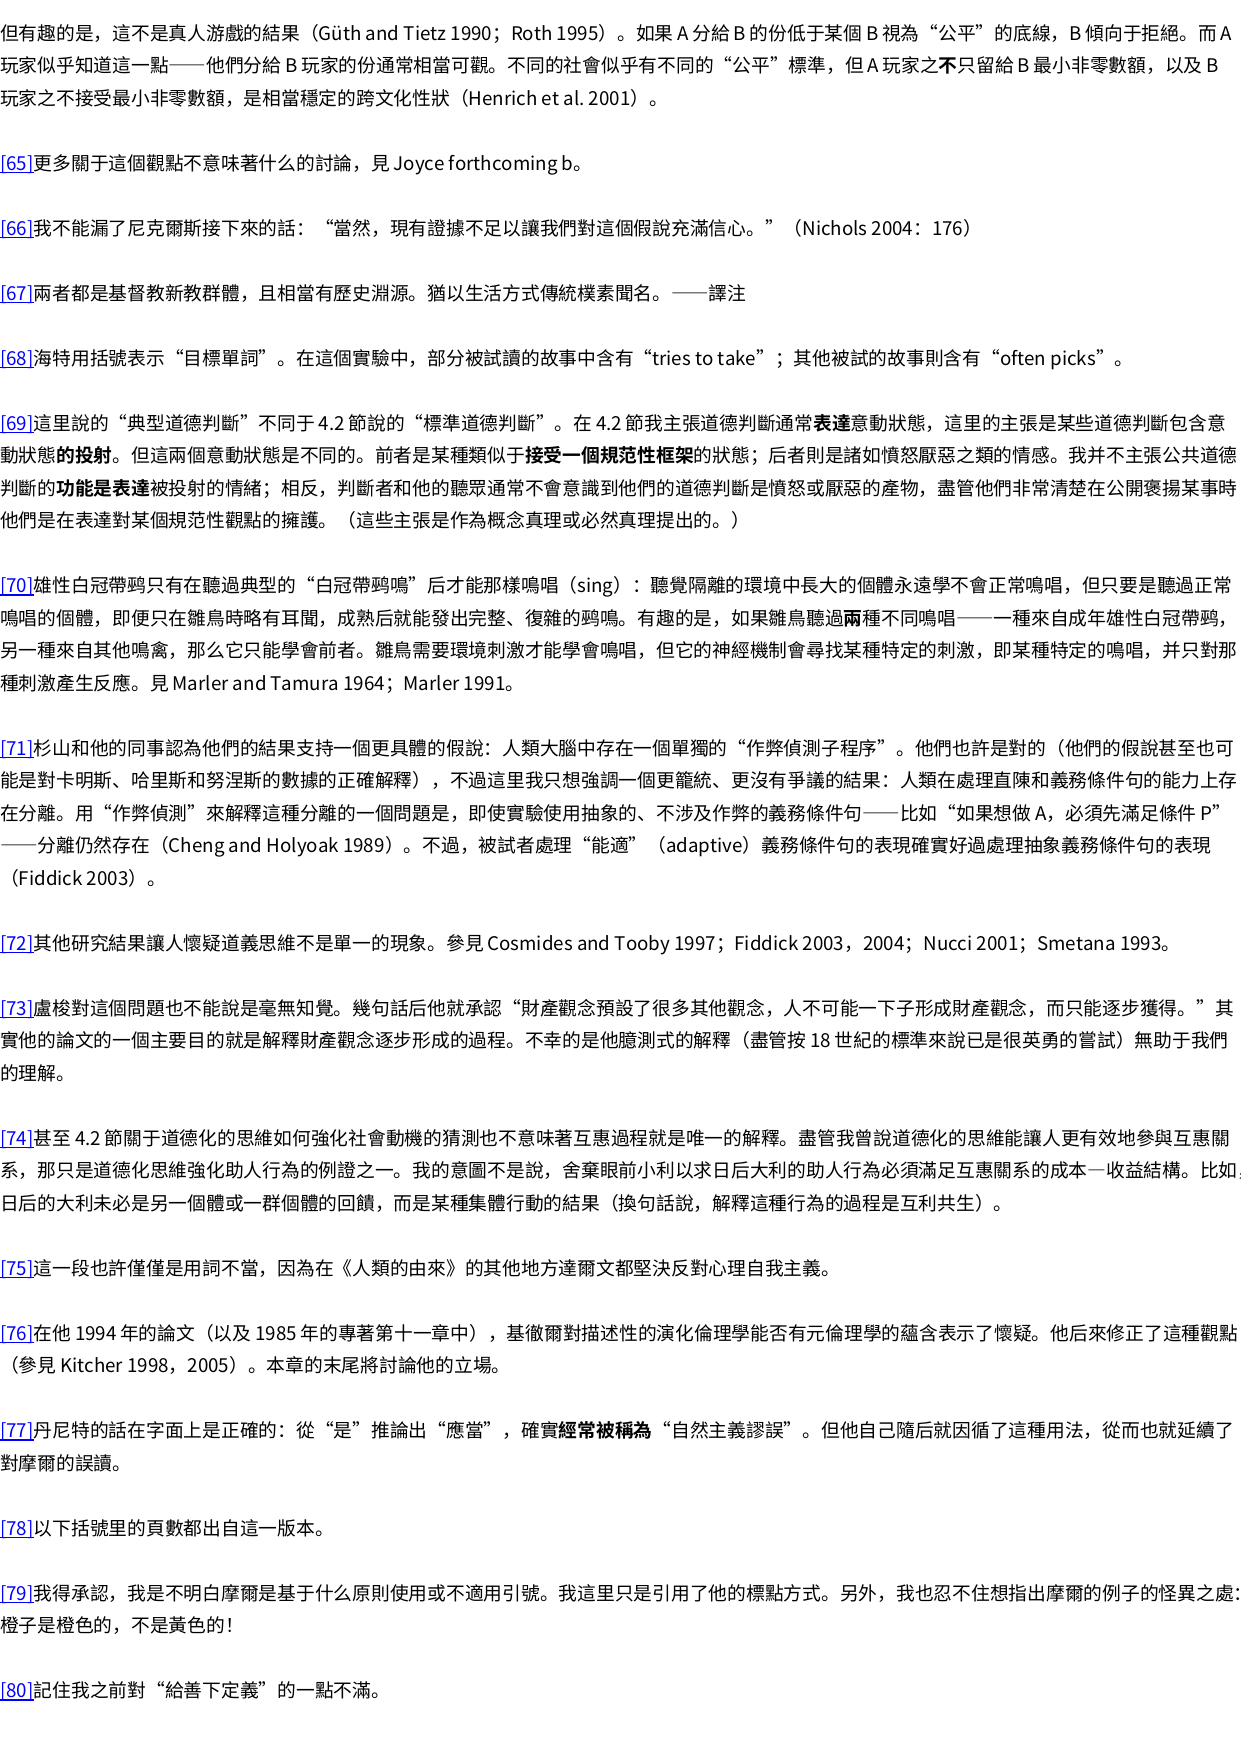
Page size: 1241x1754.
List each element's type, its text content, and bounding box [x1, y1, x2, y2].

text [74]甚至4.2節關于道德化的思維如何強化社會動機的猜測也不意味著互惠過程就是唯一的解釋。盡管我曾說道德化的思維能讓人更有效地參與互惠關系，那只是道德化思維強化助人行為的例證之一。我的意圖不是說，舍棄眼前小利以求日后大利的助人行為必須滿足互惠關系的成本—收益結構。比如，日后的大利未必是另一個體或一群個體的回饋，而是某種集體行動的結果（換句話說，解釋這種行為的過程是互利共生）。 [0, 1121, 1240, 1218]
text [78]以下括號里的頁數都出自這一版本。 [0, 1511, 1240, 1543]
text [67]兩者都是基督教新教群體，且相當有歷史淵源。猶以生活方式傳統樸素聞名。——譯注 [0, 276, 1240, 308]
text [68]海特用括號表示“目標單詞”。在這個實驗中，部分被試讀的故事中含有“tries to take”；其他被試的故事則含有“often picks”。 [0, 341, 1240, 373]
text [0, 16, 1240, 113]
text [76]在他1994年的論文（以及1985年的專著第十一章中），基徹爾對描述性的演化倫理學能否有元倫理學的蘊含表示了懷疑。他后來修正了這種觀點（參見Kitcher 1998，2005）。本章的末尾將討論他的立場。 [0, 1316, 1240, 1381]
text [65]更多關于這個觀點不意味著什么的討論，見Joyce forthcoming b。 [0, 146, 1240, 178]
text [72]其他研究結果讓人懷疑道義思維不是單一的現象。參見Cosmides and Tooby 1997；Fiddick 2003，2004；Nucci 2001；Smetana 1993。 [0, 926, 1240, 958]
text [80]記住我之前對“給善下定義”的一點不滿。 [0, 1673, 1240, 1706]
text [79]我得承認，我是不明白摩爾是基于什么原則使用或不適用引號。我這里只是引用了他的標點方式。另外，我也忍不住想指出摩爾的例子的怪異之處：橙子是橙色的，不是黃色的！ [0, 1576, 1240, 1641]
text [66]我不能漏了尼克爾斯接下來的話：“當然，現有證據不足以讓我們對這個假說充滿信心。”（Nichols 2004：176） [0, 211, 1240, 243]
text [73]盧梭對這個問題也不能說是毫無知覺。幾句話后他就承認“財產觀念預設了很多其他觀念，人不可能一下子形成財產觀念，而只能逐步獲得。”其實他的論文的一個主要目的就是解釋財產觀念逐步形成的過程。不幸的是他臆測式的解釋（盡管按18世紀的標準來說已是很英勇的嘗試）無助于我們的理解。 [0, 991, 1240, 1088]
text [69]這里說的“典型道德判斷”不同于4.2節說的“標準道德判斷”。在4.2節我主張道德判斷通常表達意動狀態，這里的主張是某些道德判斷包含意動狀態的投射。但這兩個意動狀態是不同的。前者是某種類似于接受一個規范性框架的狀態；后者則是諸如憤怒厭惡之類的情感。我并不主張公共道德判斷的功能是表達被投射的情緒；相反，判斷者和他的聽眾通常不會意識到他們的道德判斷是憤怒或厭惡的產物，盡管他們非常清楚在公開褒揚某事時他們是在表達對某個規范性觀點的擁護。（這些主張是作為概念真理或必然真理提出的。） [0, 406, 1240, 536]
text [70]雄性白冠帶鹀只有在聽過典型的“白冠帶鹀鳴”后才能那樣鳴唱（sing）：聽覺隔離的環境中長大的個體永遠學不會正常鳴唱，但只要是聽過正常鳴唱的個體，即便只在雛鳥時略有耳聞，成熟后就能發出完整、復雜的鹀鳴。有趣的是，如果雛鳥聽過兩種不同鳴唱——一種來自成年雄性白冠帶鹀，另一種來自其他鳴禽，那么它只能學會前者。雛鳥需要環境刺激才能學會鳴唱，但它的神經機制會尋找某種特定的刺激，即某種特定的鳴唱，并只對那種刺激產生反應。見Marler and Tamura 1964；Marler 1991。 [0, 568, 1240, 698]
text [71]杉山和他的同事認為他們的結果支持一個更具體的假說：人類大腦中存在一個單獨的“作弊偵測子程序”。他們也許是對的（他們的假說甚至也可能是對卡明斯、哈里斯和努涅斯的數據的正確解釋），不過這里我只想強調一個更籠統、更沒有爭議的結果：人類在處理直陳和義務條件句的能力上存在分離。用“作弊偵測”來解釋這種分離的一個問題是，即使實驗使用抽象的、不涉及作弊的義務條件句——比如“如果想做A，必須先滿足條件P”——分離仍然存在（Cheng and Holyoak 1989）。不過，被試者處理“能適”（adaptive）義務條件句的表現確實好過處理抽象義務條件句的表現（Fiddick 2003）。 [0, 731, 1240, 893]
text [75]這一段也許僅僅是用詞不當，因為在《人類的由來》的其他地方達爾文都堅決反對心理自我主義。 [0, 1251, 1240, 1283]
text [77]丹尼特的話在字面上是正確的：從“是”推論出“應當”，確實經常被稱為“自然主義謬誤”。但他自己隨后就因循了這種用法，從而也就延續了對摩爾的誤讀。 [0, 1413, 1240, 1478]
